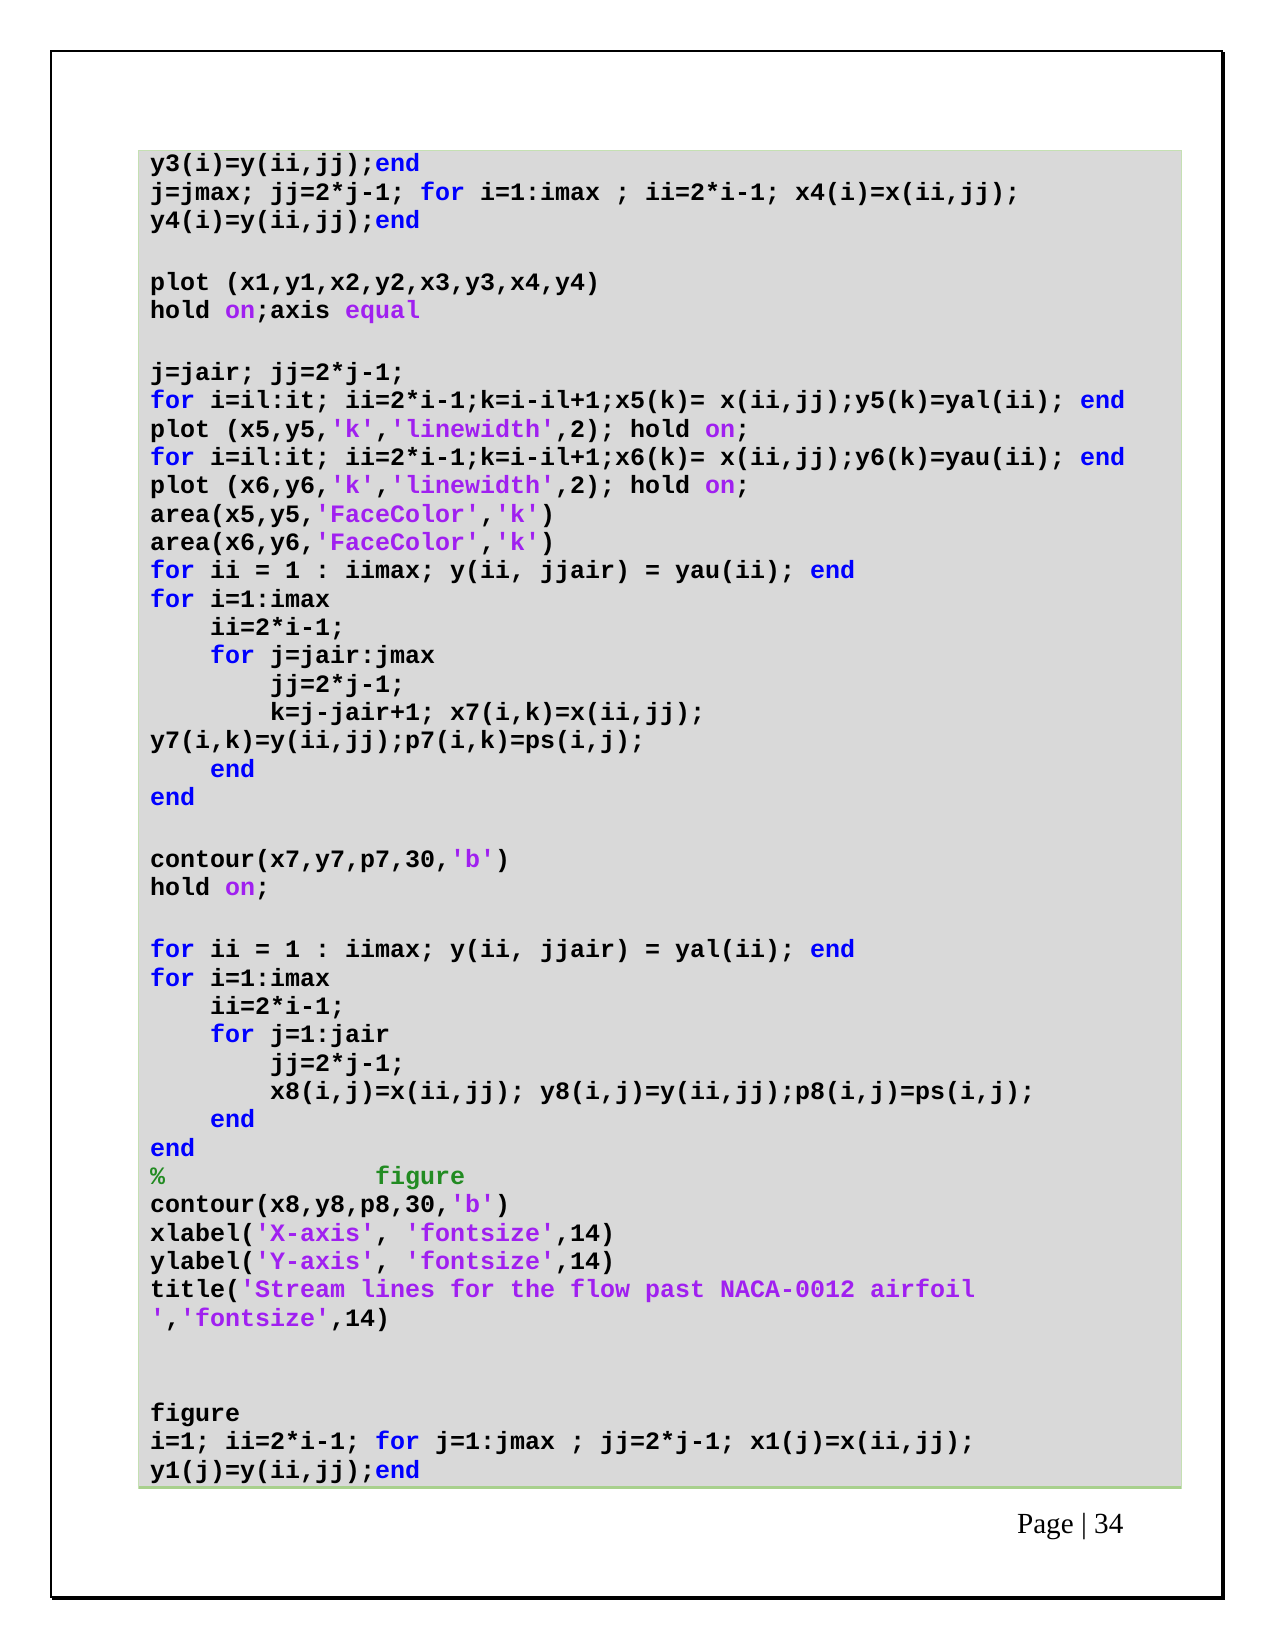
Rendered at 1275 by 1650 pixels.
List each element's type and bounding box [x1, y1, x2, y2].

table_header [139, 151, 1181, 1486]
